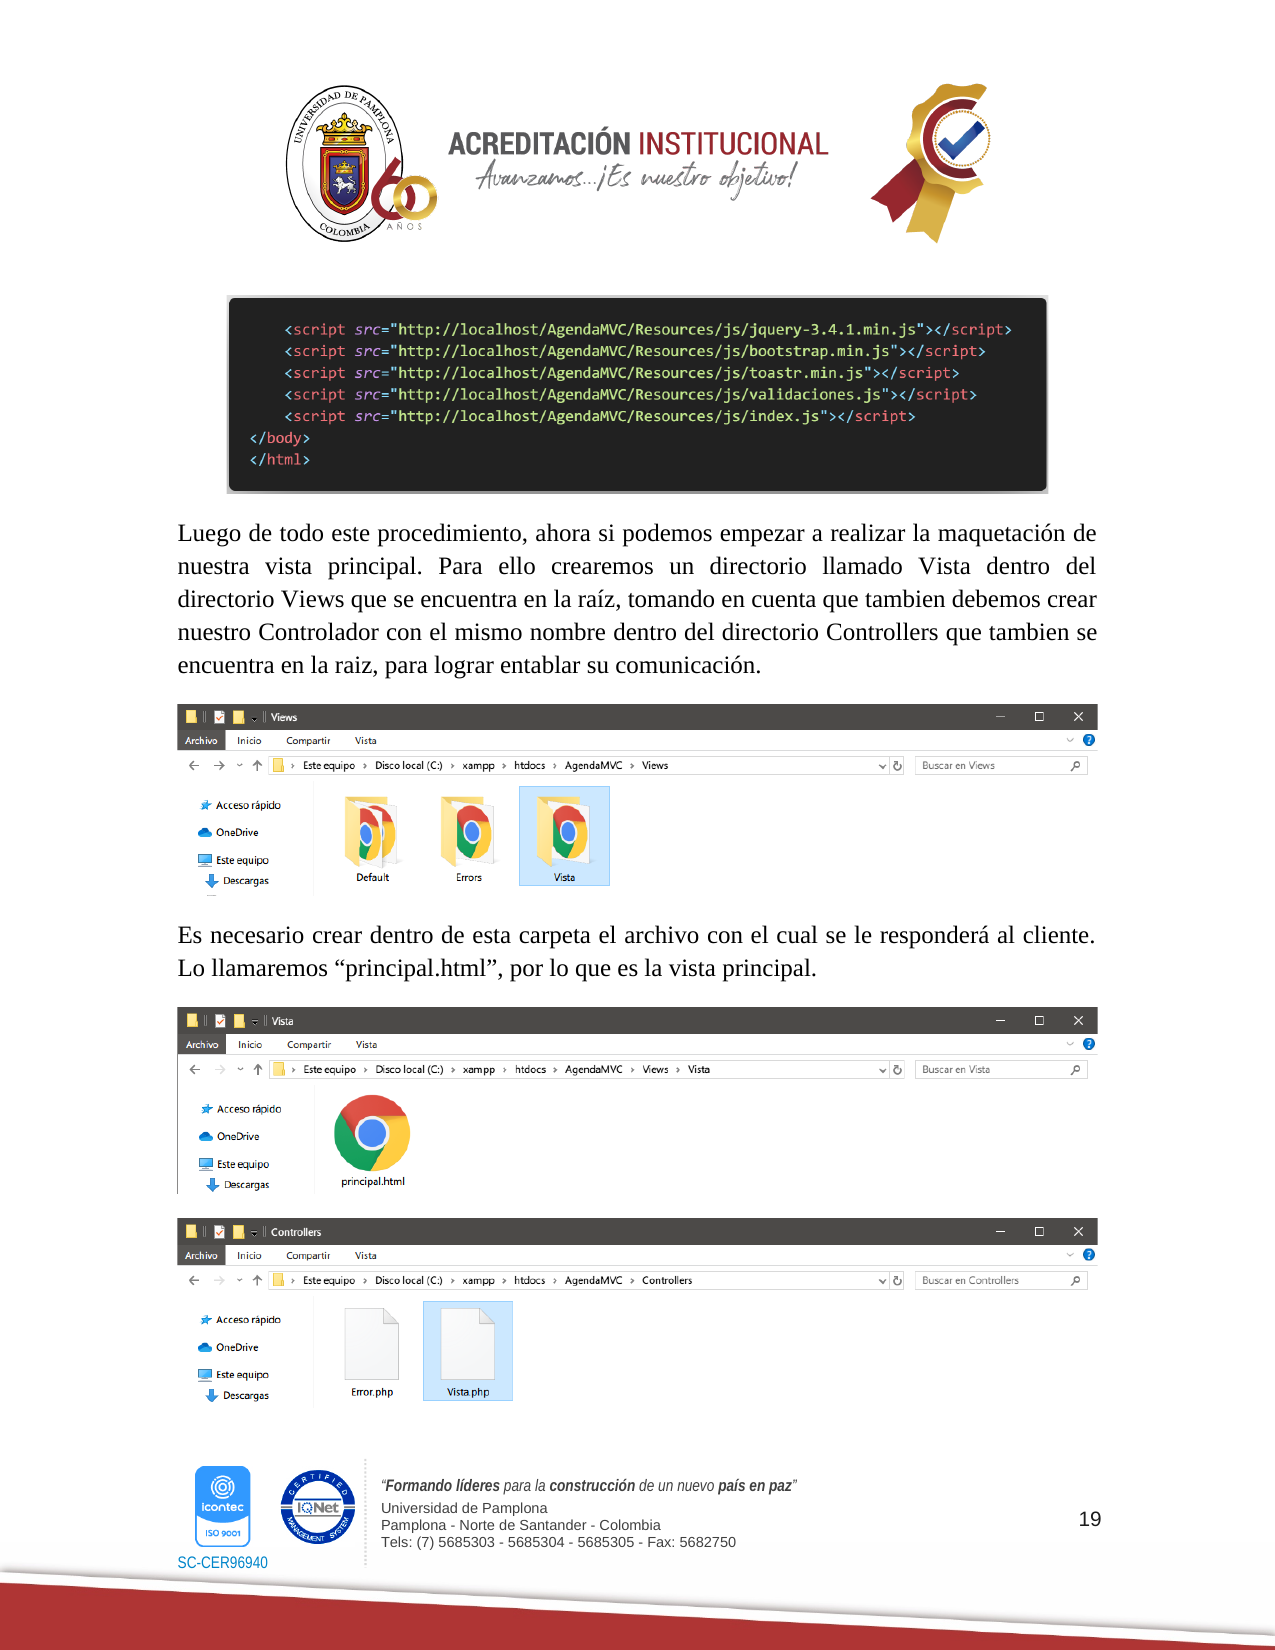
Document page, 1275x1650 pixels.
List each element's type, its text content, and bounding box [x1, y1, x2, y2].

text Luego de todo este procedimiento, ahora si podemos empezar a realizar la maquetación de nuestra vista principal. Para ello crearemos un directorio llamado Vista dentro del directorio Views que se encuentra en la raíz, tomando en cuenta que tambien debemos crear nuestro Controlador con el mismo nombre dentro del directorio Controllers que tambien se encuentra en la raiz, para lograr entablar su comunicación. [177, 518, 1098, 679]
picture [177, 1007, 1098, 1194]
text Es necesario crear dentro de esta carpeta el archivo con el cual se le responderá al cliente. Lo llamaremos “principal.html”, por lo que es la vista principal. [177, 921, 1098, 982]
picture [261, 68, 1014, 259]
picture [226, 295, 1049, 494]
picture [0, 1466, 1275, 1650]
picture [177, 704, 1098, 896]
picture [177, 1218, 1098, 1408]
